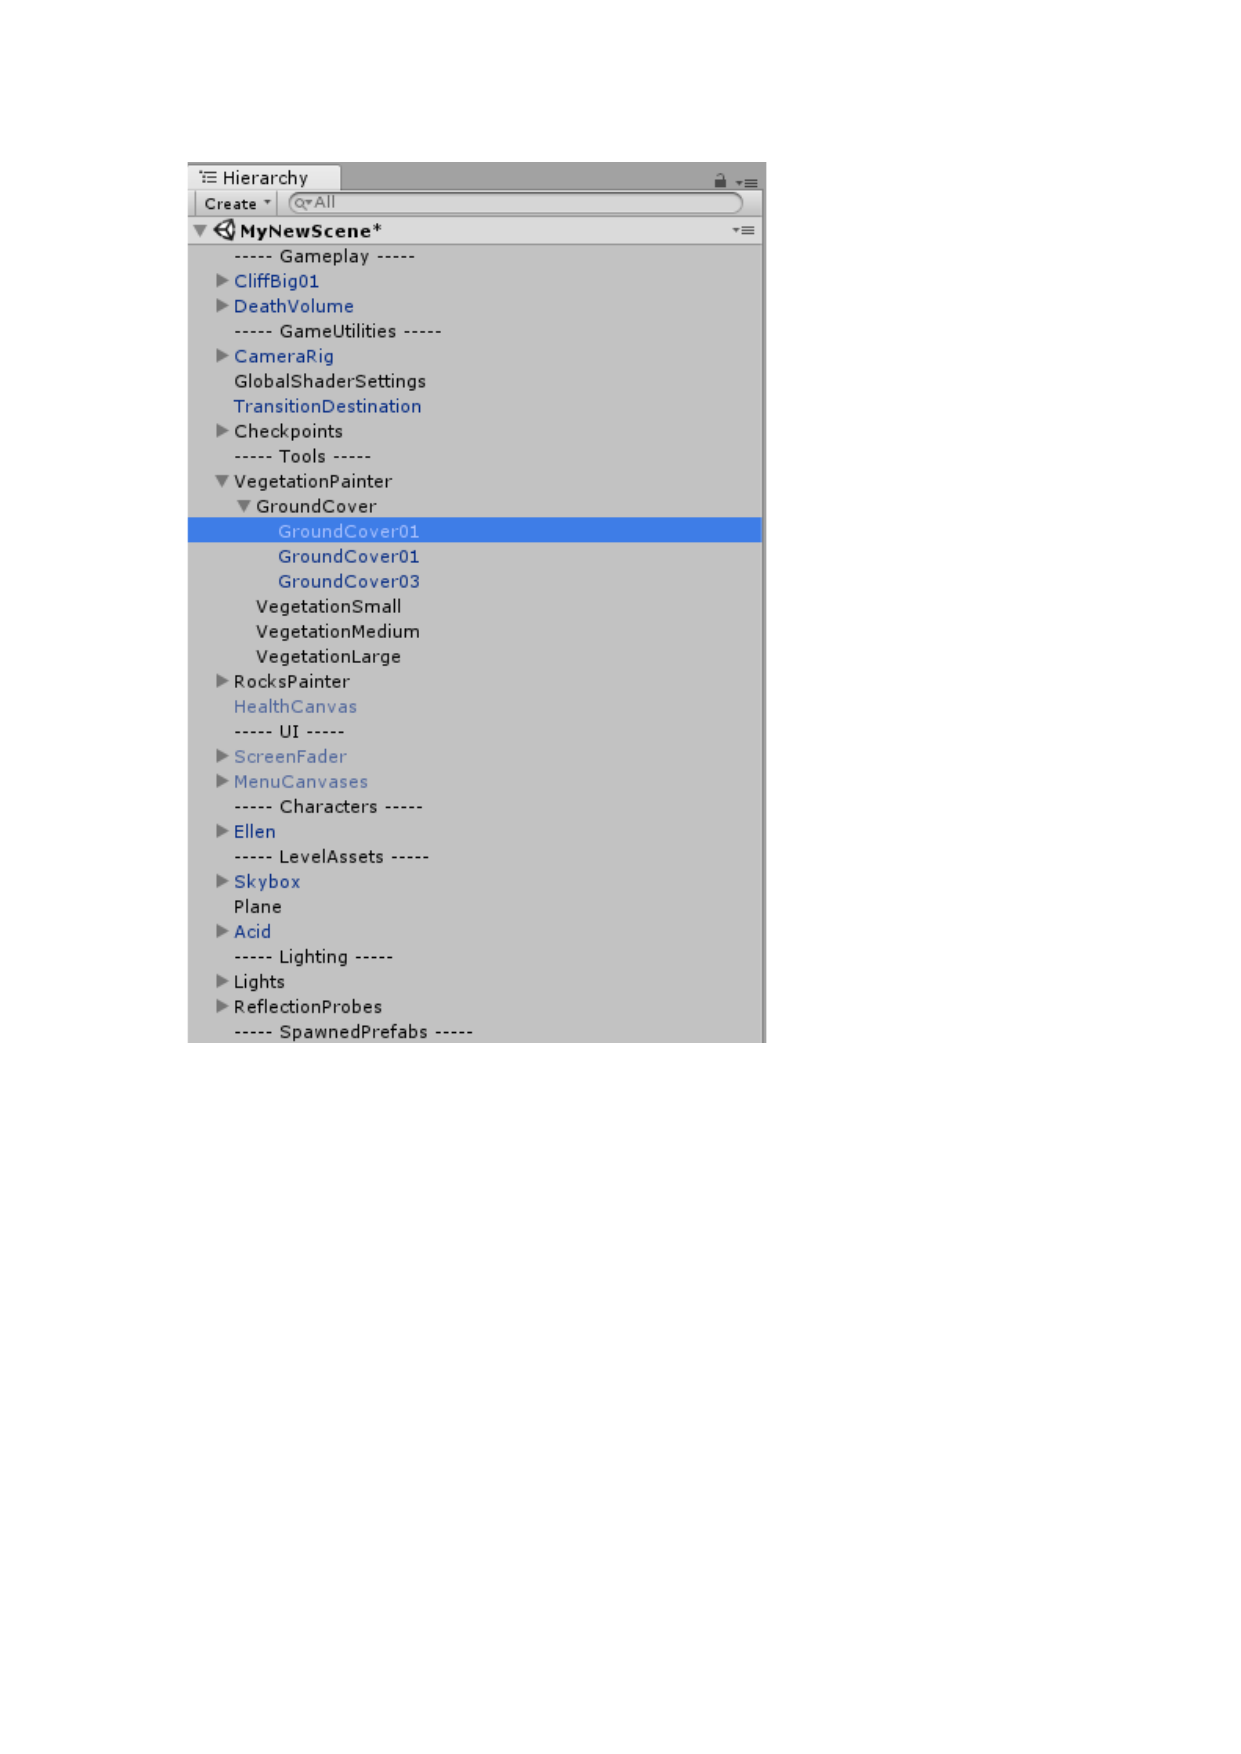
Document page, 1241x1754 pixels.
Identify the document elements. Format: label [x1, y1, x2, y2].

picture [187, 162, 767, 1043]
